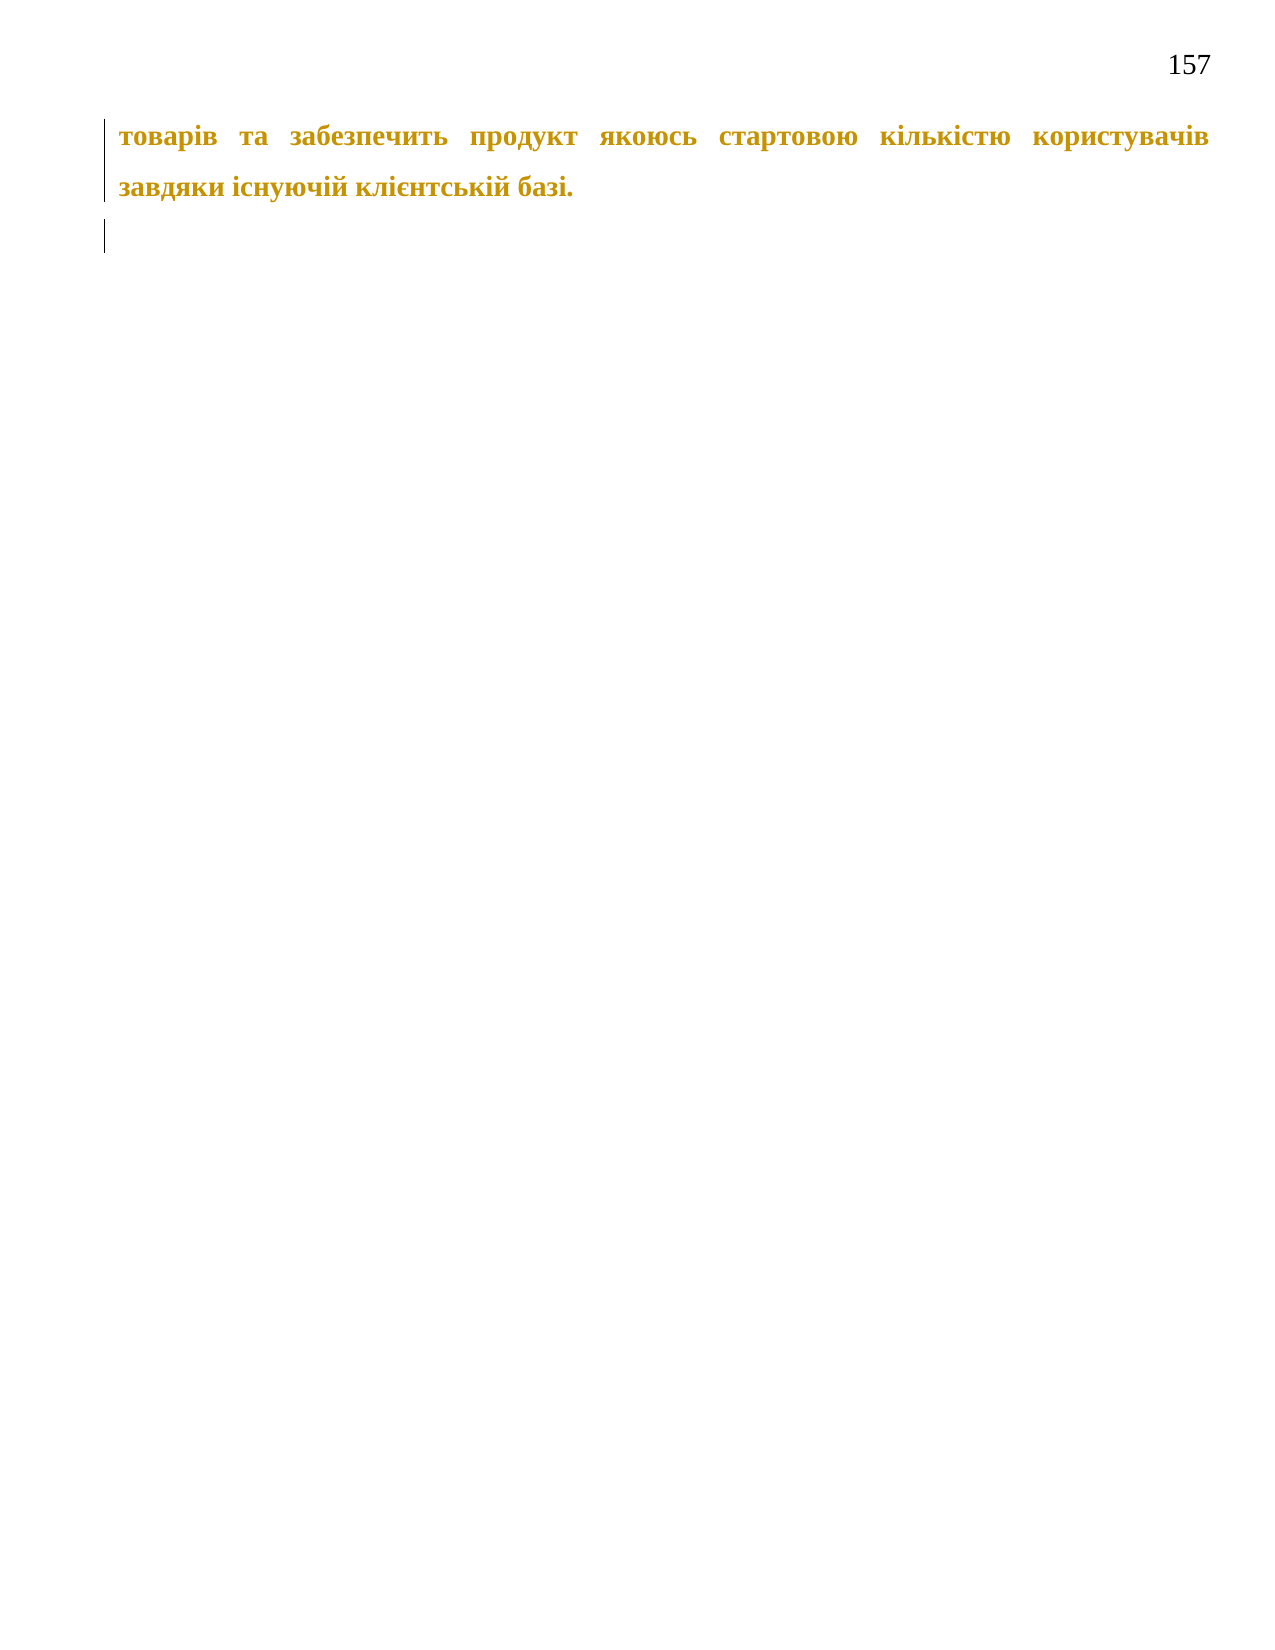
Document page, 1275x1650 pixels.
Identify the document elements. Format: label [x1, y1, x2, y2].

text [118, 118, 1211, 202]
